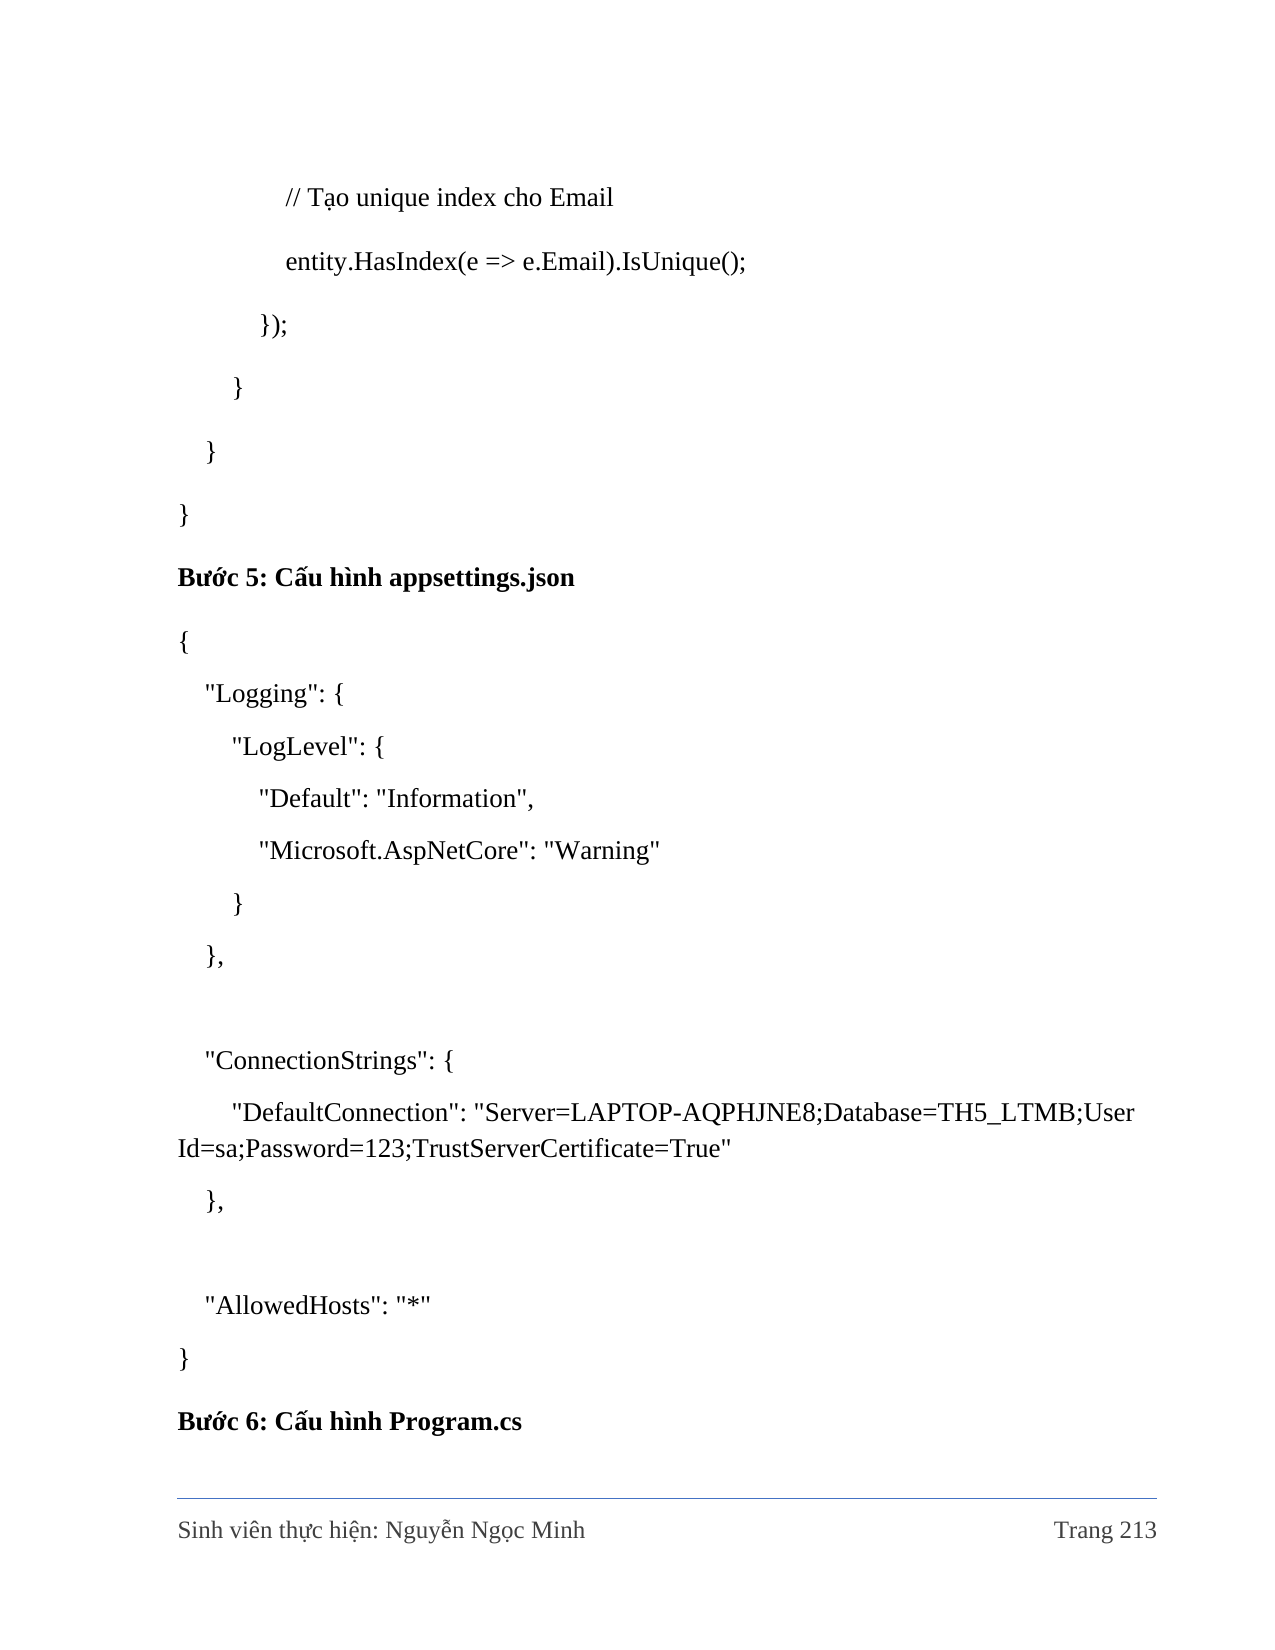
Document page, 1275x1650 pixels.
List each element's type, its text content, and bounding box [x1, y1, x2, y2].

text "AllowedHosts": "*" [177, 1289, 1157, 1320]
text // Tạo unique index cho Email [177, 181, 1157, 213]
text } [177, 498, 1157, 529]
text entity.HasIndex(e => e.Email).IsUnique(); [177, 245, 1157, 276]
text "DefaultConnection": "Server=LAPTOP-AQPHJNE8;Database=TH5_LTMB;User Id=sa;Password=123;TrustServerCertificate=True" [177, 1096, 1157, 1163]
text "Default": "Information", [177, 782, 1157, 813]
text { [177, 625, 1157, 656]
text "LogLevel": { [177, 729, 1157, 761]
text }, [177, 1184, 1157, 1216]
text }, [177, 939, 1157, 970]
text Bước 5: Cấu hình appsettings.json [177, 561, 1157, 593]
text } [177, 435, 1157, 466]
text } [177, 1342, 1157, 1373]
text } [177, 371, 1157, 403]
text "Microsoft.AspNetCore": "Warning" [177, 834, 1157, 866]
text "Logging": { [177, 677, 1157, 708]
text }); [177, 308, 1157, 339]
text } [177, 887, 1157, 918]
text Bước 6: Cấu hình Program.cs [177, 1405, 1157, 1436]
text "ConnectionStrings": { [177, 1044, 1157, 1075]
